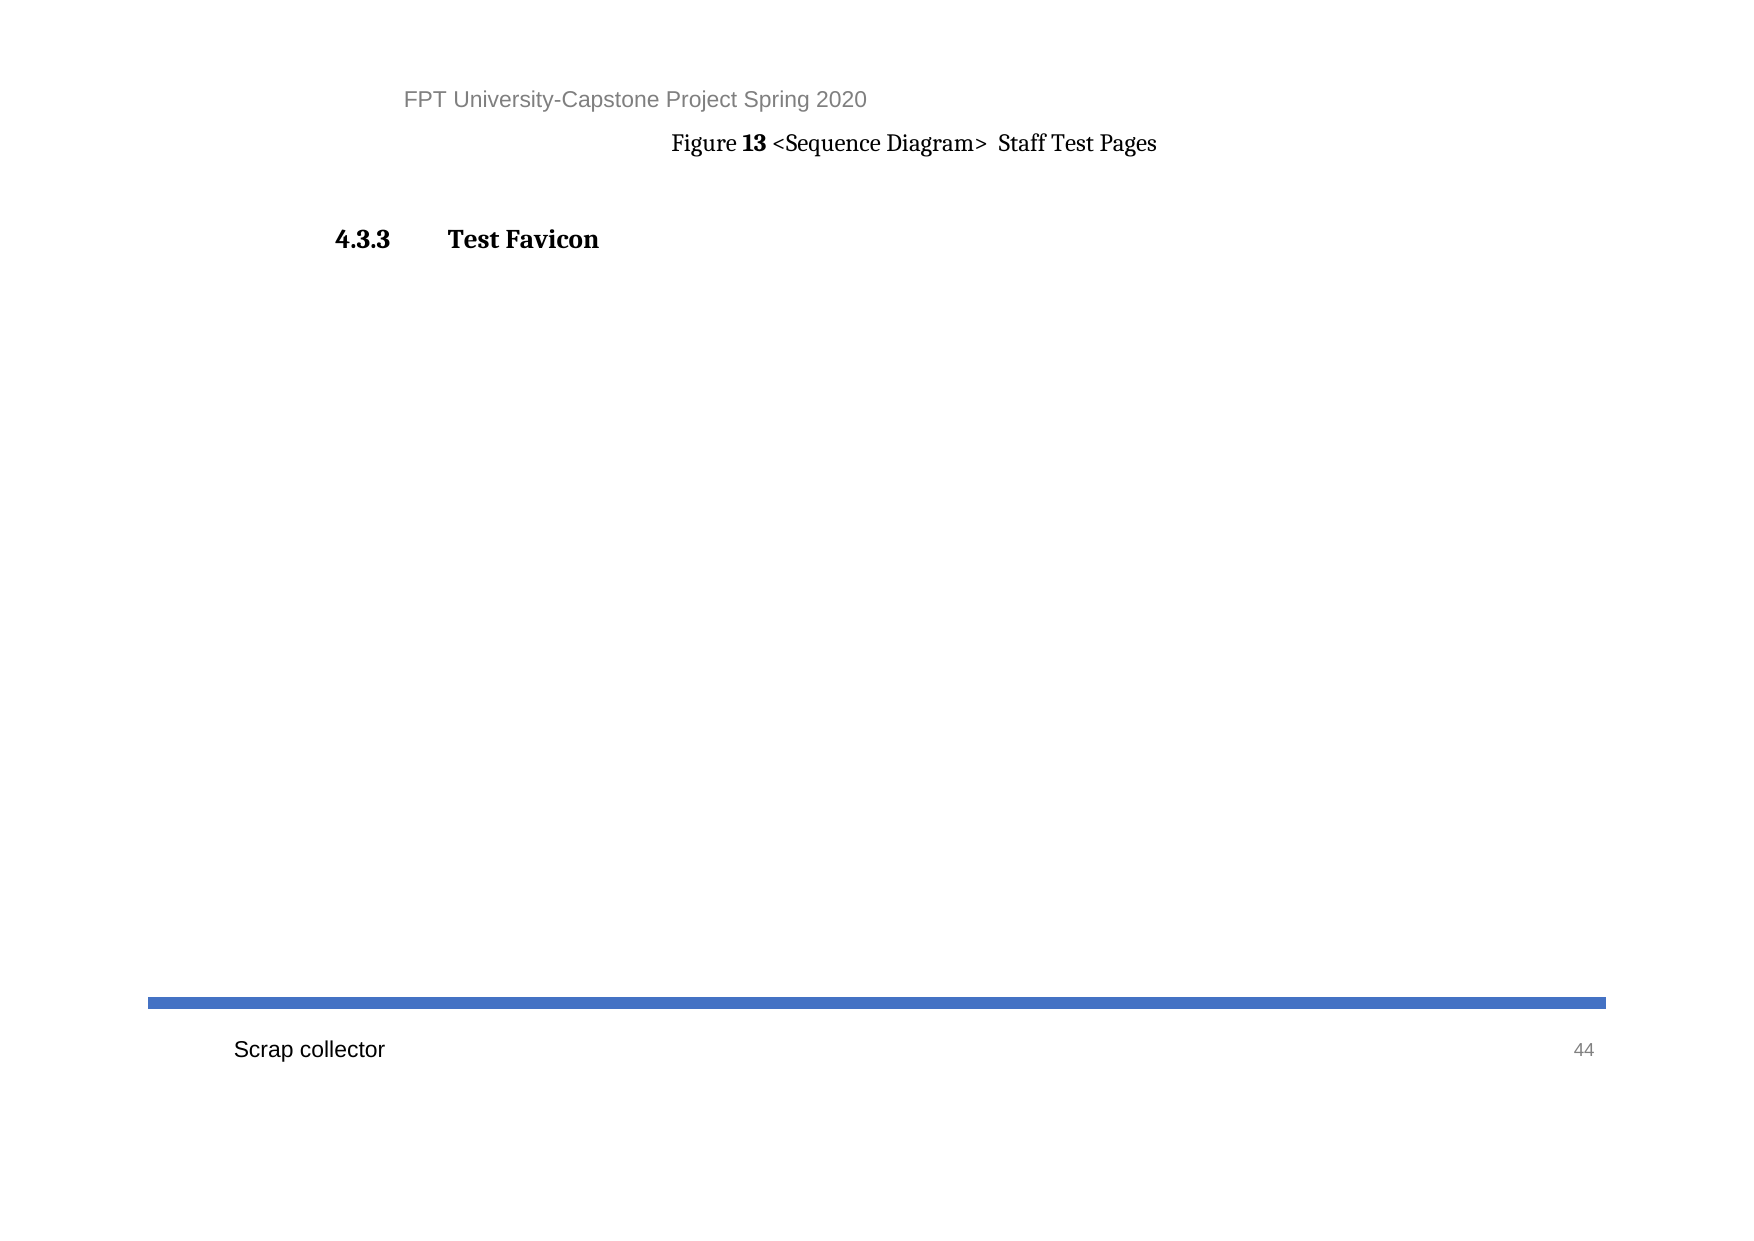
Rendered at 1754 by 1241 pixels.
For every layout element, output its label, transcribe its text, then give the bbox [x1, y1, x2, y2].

list Test Favicon [335, 224, 1606, 255]
